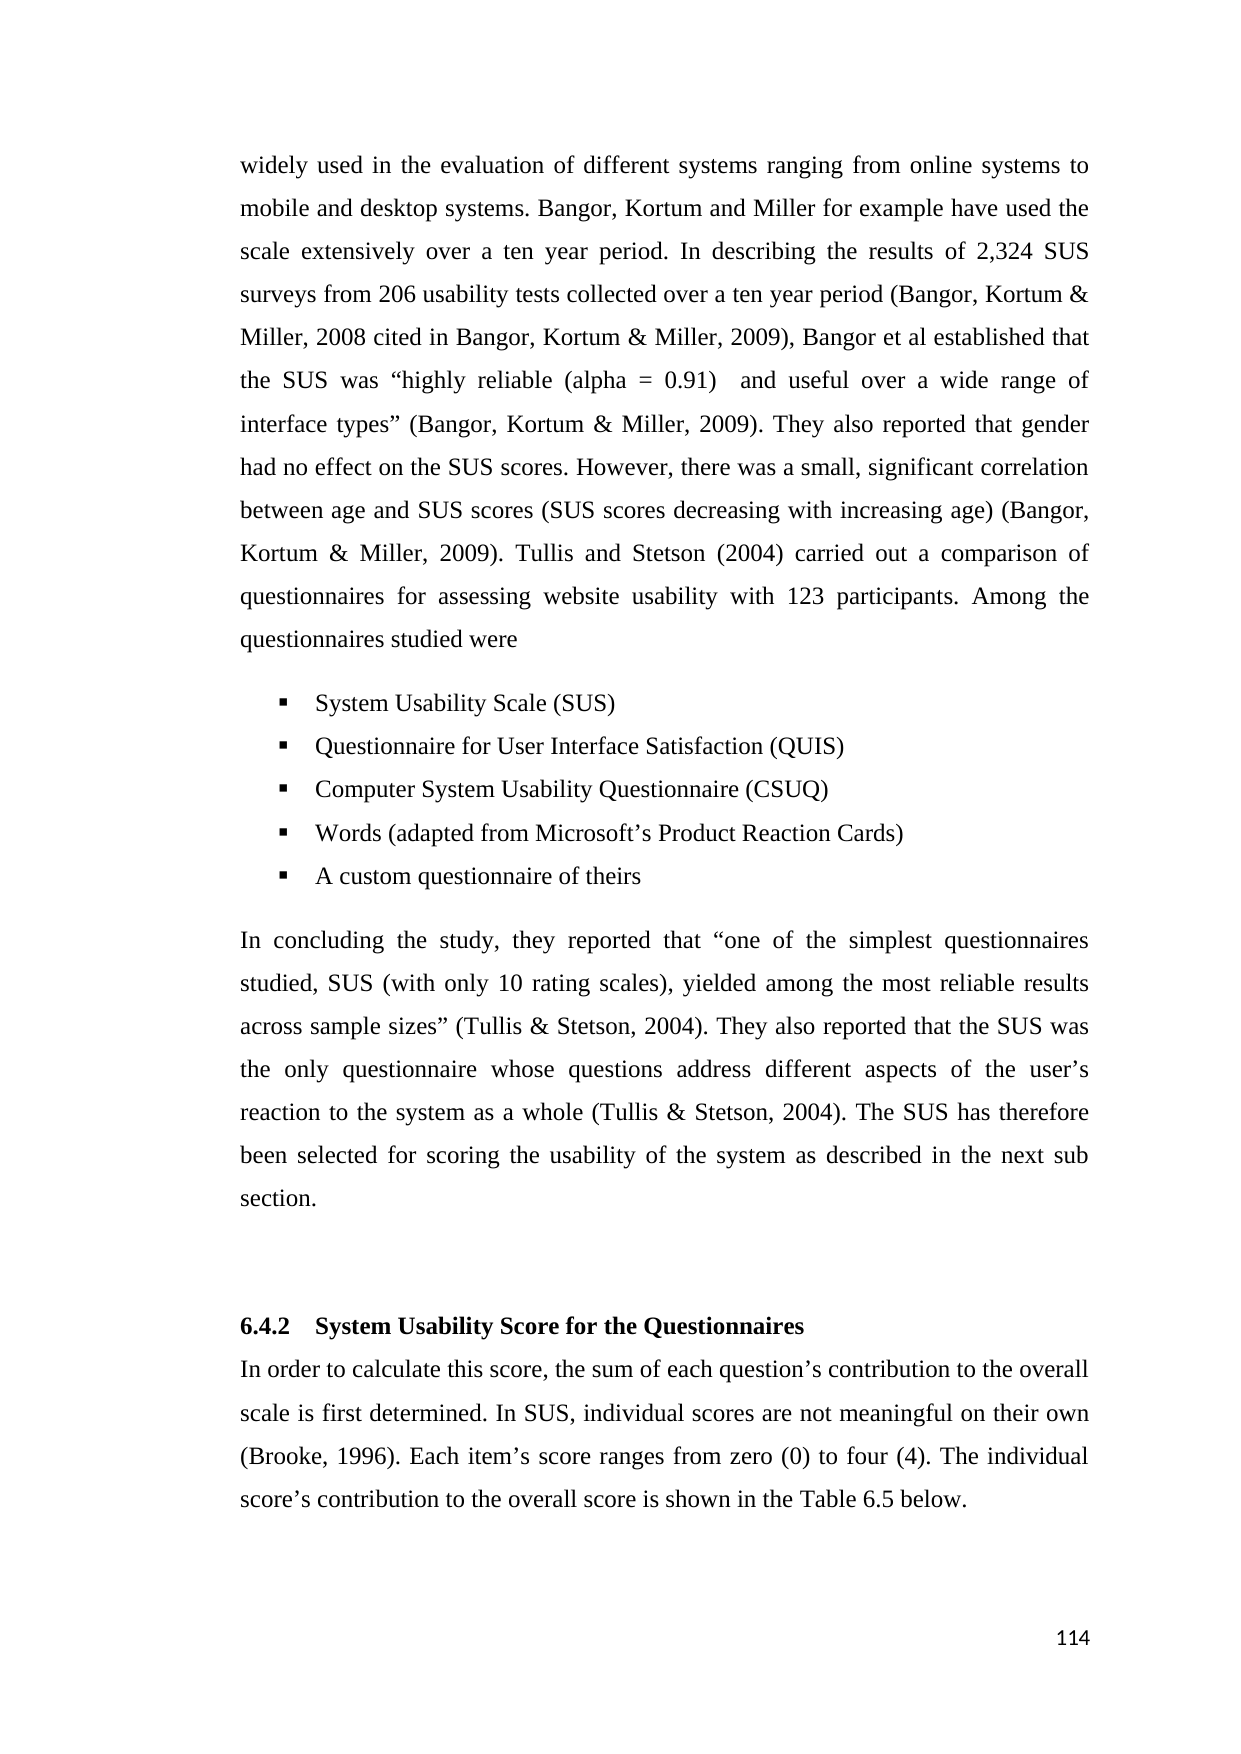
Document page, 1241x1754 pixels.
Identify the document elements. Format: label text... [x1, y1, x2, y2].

list A custom questionnaire of theirs [277, 861, 1090, 889]
subtitle 6.4.2 System Usability Score for the Questionnaires [240, 1311, 1090, 1340]
text In concluding the study, they reported that “one of the simplest questionnaires studied, SUS (with only 10 rating scales), yielded among the most reliable results across sample sizes” (Tullis & Stetson, 2004). They also reported that the SUS was the only questionnaire whose questions address different aspects of the user’s reaction to the system as a whole (Tullis & Stetson, 2004). The SUS has therefore been selected for scoring the usability of the system as described in the next sub section. [240, 925, 1090, 1212]
list Questionnaire for User Interface Satisfaction (QUIS) [277, 731, 1090, 760]
list System Usability Scale (SUS) [277, 688, 1090, 717]
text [240, 150, 1090, 653]
list Computer System Usability Questionnaire (CSUQ) [277, 774, 1090, 803]
list Words (adapted from Microsoft’s Product Reaction Cards) [277, 818, 1090, 846]
